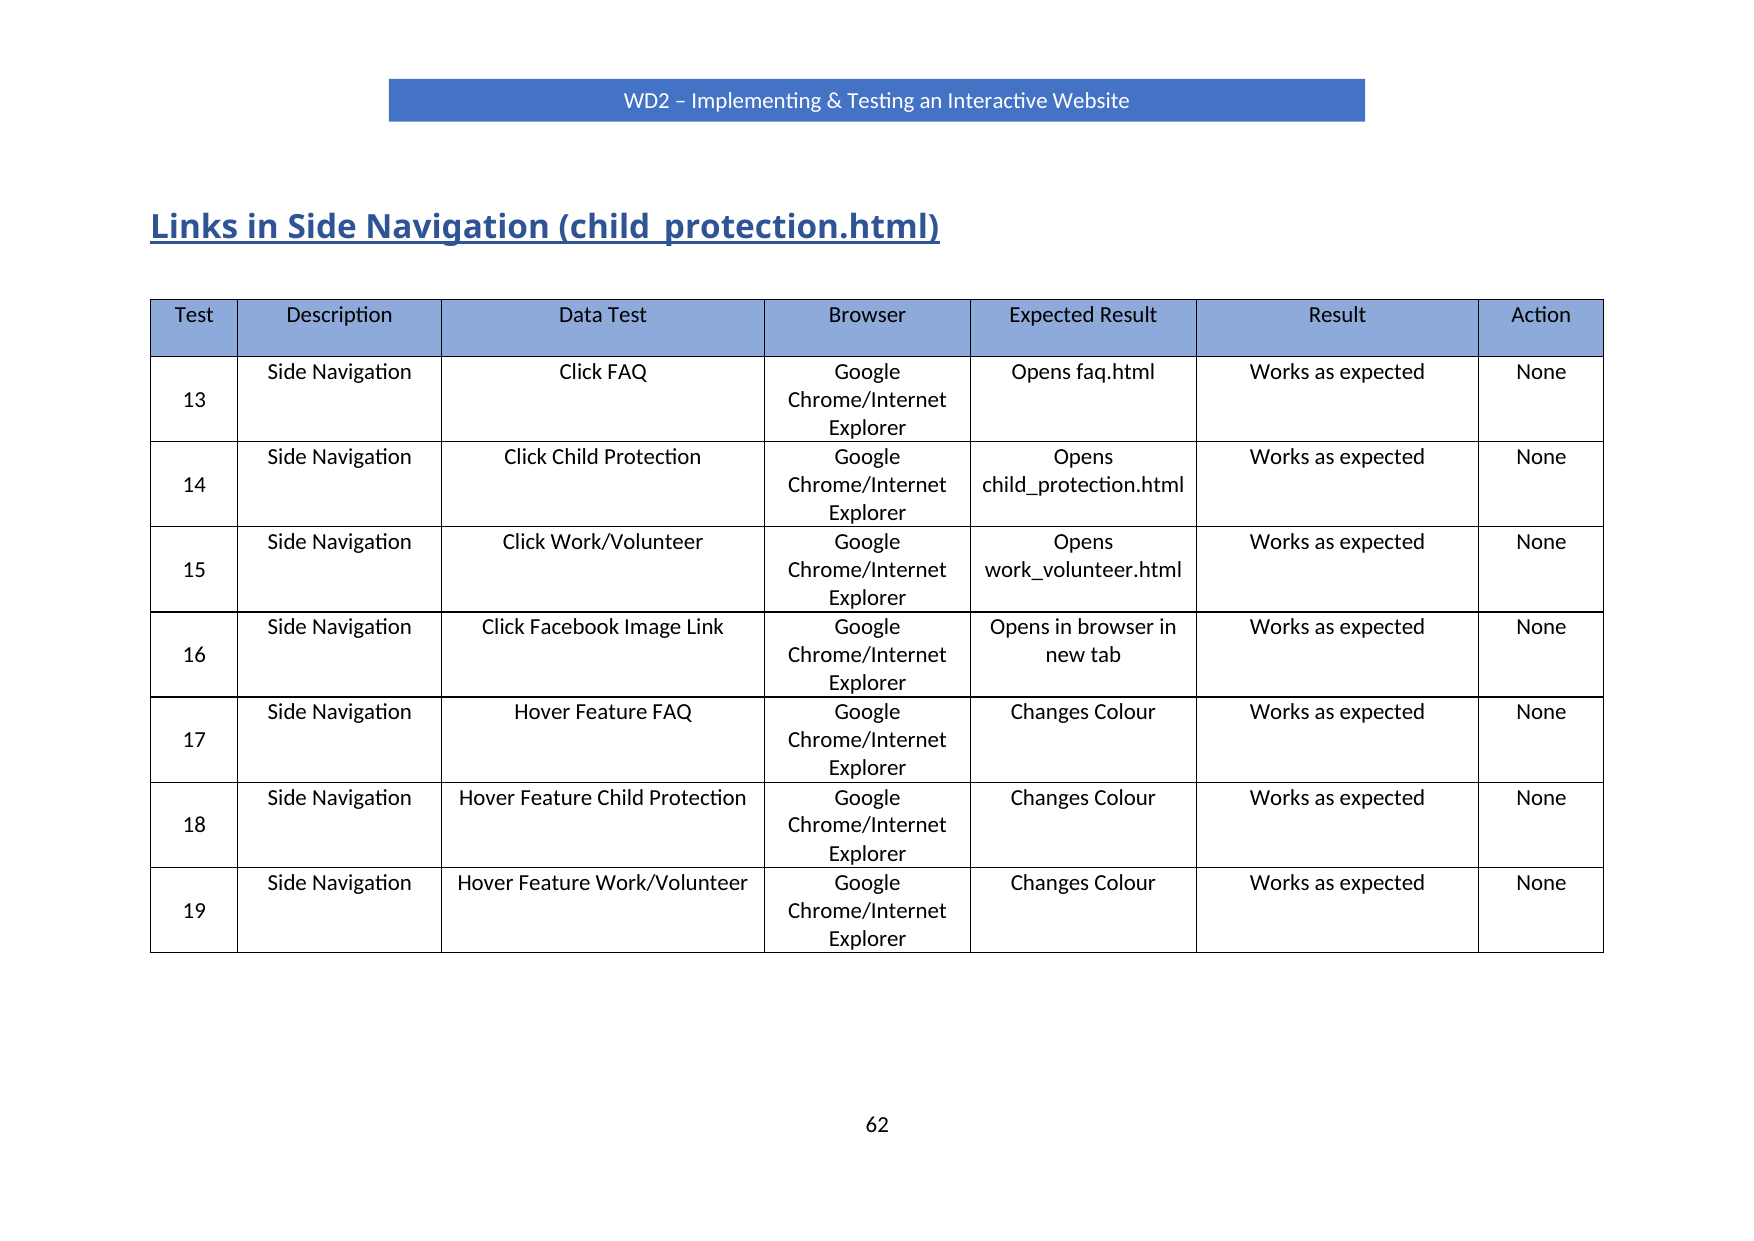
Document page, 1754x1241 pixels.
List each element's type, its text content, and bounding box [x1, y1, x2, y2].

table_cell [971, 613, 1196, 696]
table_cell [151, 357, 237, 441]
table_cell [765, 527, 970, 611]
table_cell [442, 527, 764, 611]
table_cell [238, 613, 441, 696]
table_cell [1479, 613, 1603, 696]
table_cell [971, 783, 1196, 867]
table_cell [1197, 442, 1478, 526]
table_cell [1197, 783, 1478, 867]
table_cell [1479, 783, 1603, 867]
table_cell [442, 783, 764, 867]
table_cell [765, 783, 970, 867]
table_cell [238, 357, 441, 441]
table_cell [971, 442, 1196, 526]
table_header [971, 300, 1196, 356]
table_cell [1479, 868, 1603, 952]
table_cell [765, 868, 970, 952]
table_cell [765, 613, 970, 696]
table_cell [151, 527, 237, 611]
subtitle Links in Side Navigation (child_protection.html) [150, 203, 1604, 248]
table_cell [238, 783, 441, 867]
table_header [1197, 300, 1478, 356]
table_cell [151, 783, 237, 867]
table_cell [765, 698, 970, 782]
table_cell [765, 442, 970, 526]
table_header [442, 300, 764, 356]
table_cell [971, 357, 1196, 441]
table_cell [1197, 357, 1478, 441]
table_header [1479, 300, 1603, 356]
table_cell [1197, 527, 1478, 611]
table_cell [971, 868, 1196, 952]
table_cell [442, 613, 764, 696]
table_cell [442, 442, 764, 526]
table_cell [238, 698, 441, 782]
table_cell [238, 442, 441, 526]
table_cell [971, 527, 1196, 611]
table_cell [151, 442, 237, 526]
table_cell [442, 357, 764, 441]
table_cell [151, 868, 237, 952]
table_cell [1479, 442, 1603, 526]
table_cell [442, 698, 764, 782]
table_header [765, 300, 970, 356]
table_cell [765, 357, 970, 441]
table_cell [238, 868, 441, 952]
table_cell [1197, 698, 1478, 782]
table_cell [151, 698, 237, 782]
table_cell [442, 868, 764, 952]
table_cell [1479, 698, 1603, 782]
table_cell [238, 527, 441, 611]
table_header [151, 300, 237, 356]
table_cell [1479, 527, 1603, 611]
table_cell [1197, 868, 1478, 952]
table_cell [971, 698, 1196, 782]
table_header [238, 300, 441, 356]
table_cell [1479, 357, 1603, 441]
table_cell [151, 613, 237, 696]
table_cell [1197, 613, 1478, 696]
